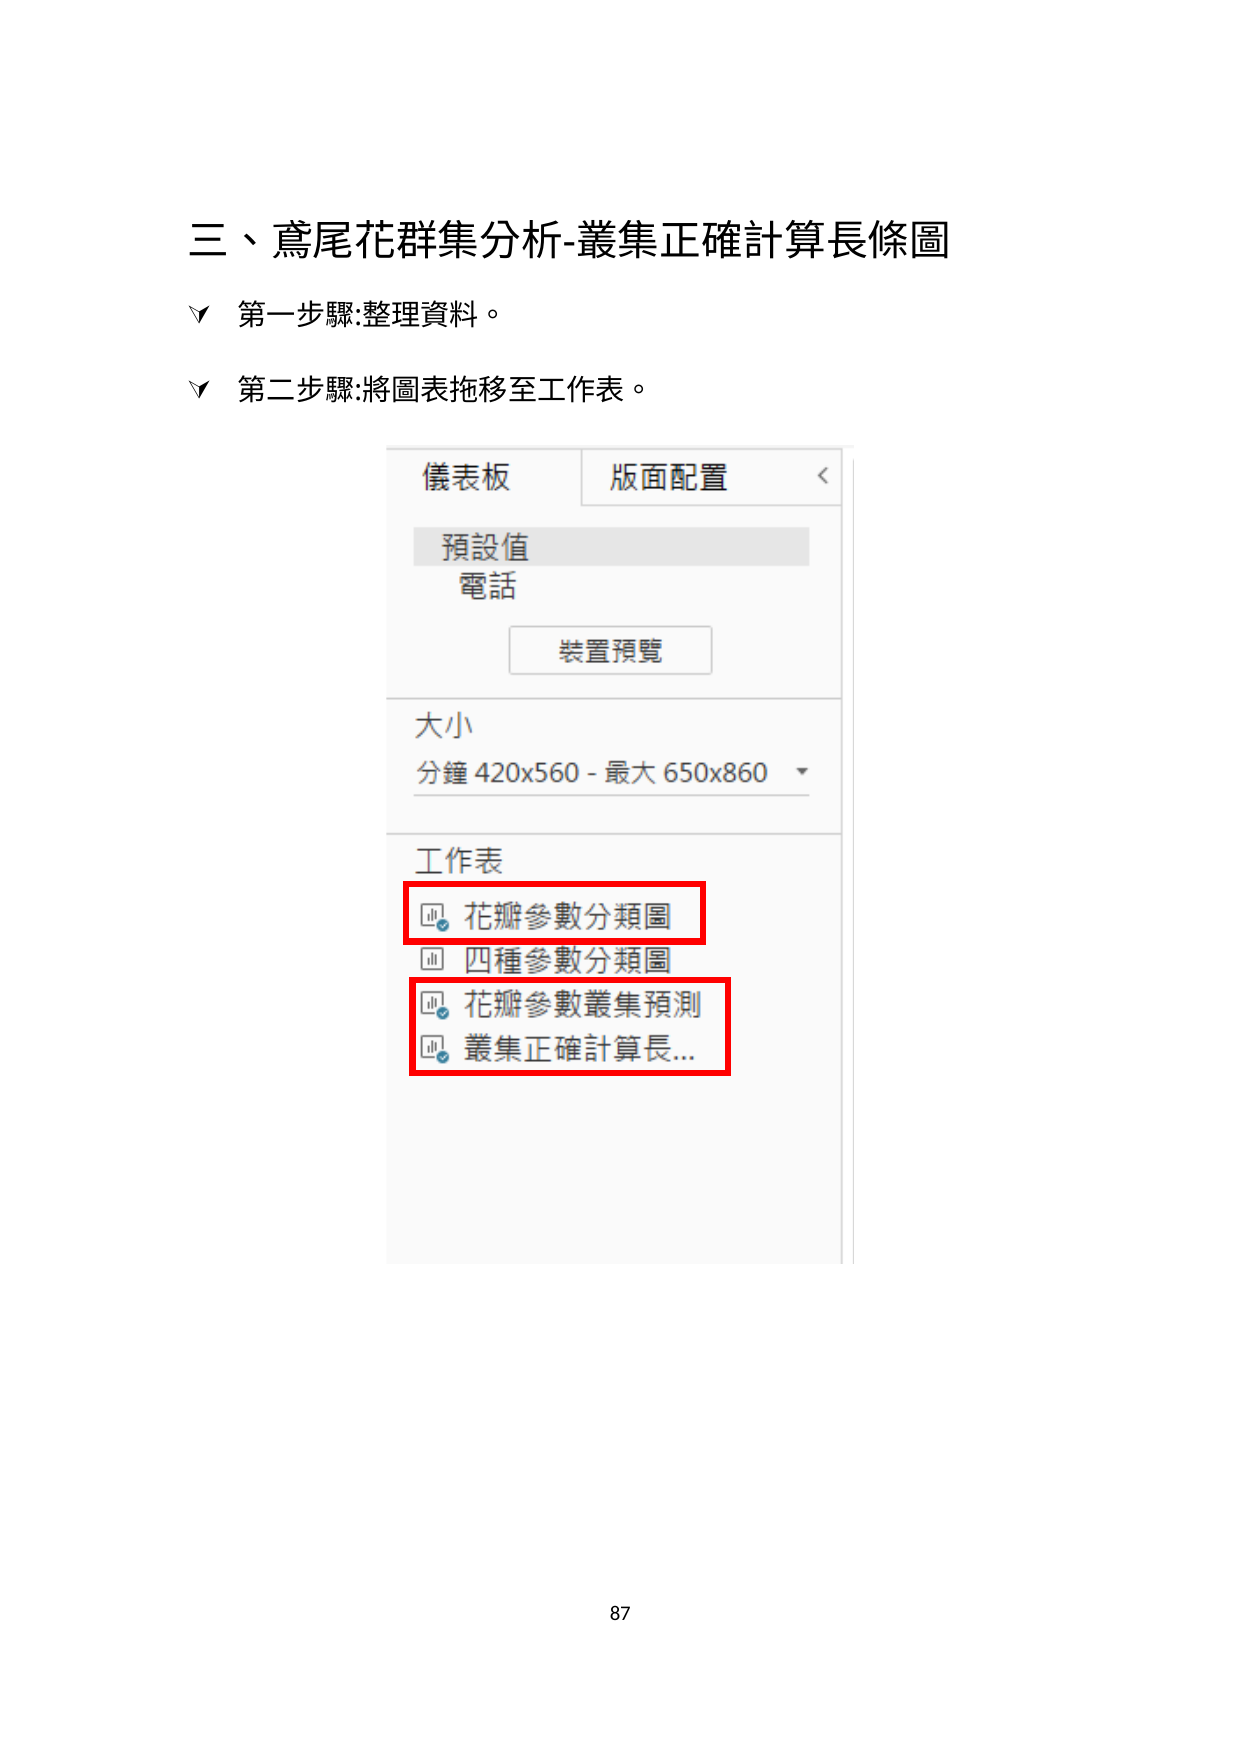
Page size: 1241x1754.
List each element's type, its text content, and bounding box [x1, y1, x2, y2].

text 三、鳶尾花群集分析-叢集正確計算長條圖 [187, 200, 1053, 275]
list 第一步驟:整理資料。 [187, 275, 1053, 350]
list 第二步驟:將圖表拖移至工作表。 [187, 350, 1053, 425]
picture [386, 445, 854, 1264]
